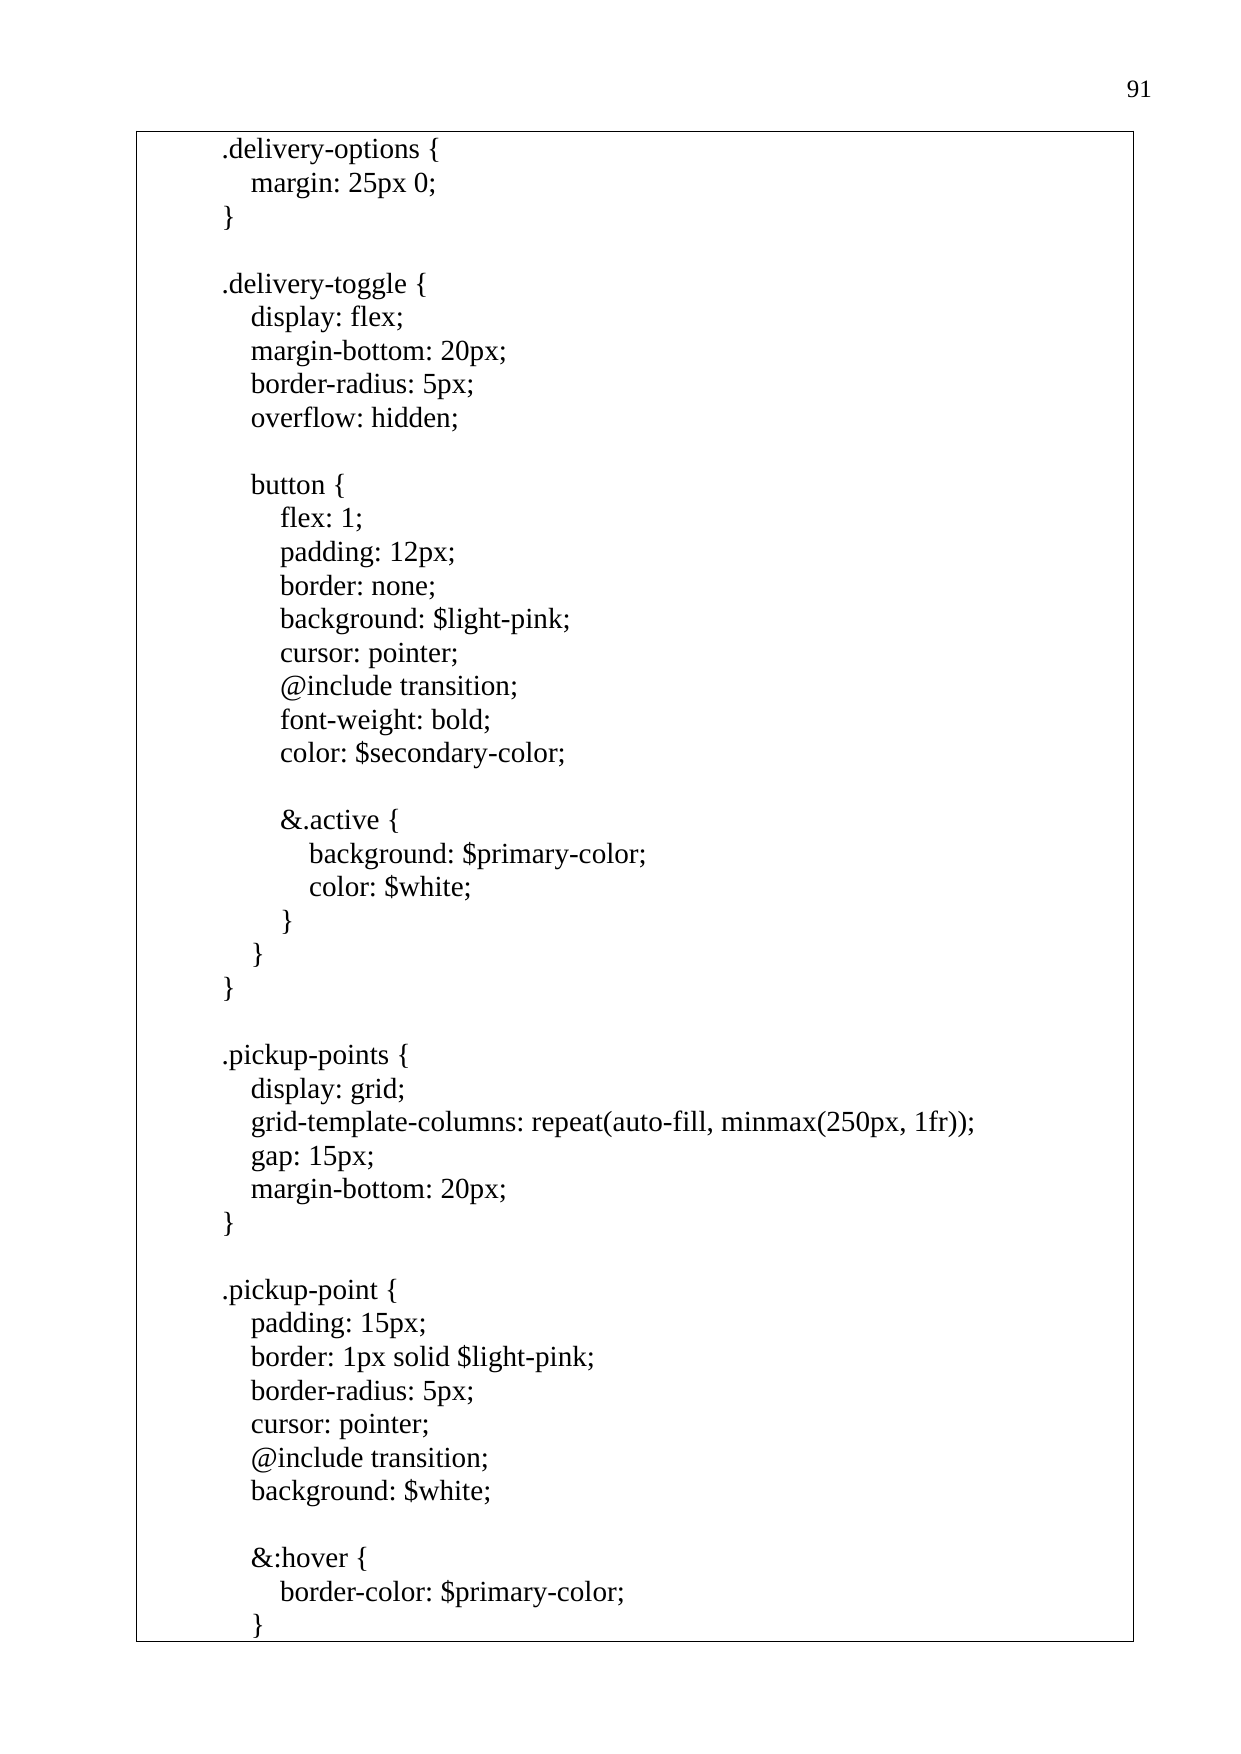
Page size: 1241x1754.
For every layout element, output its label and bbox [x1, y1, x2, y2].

table_header [137, 132, 1133, 1641]
